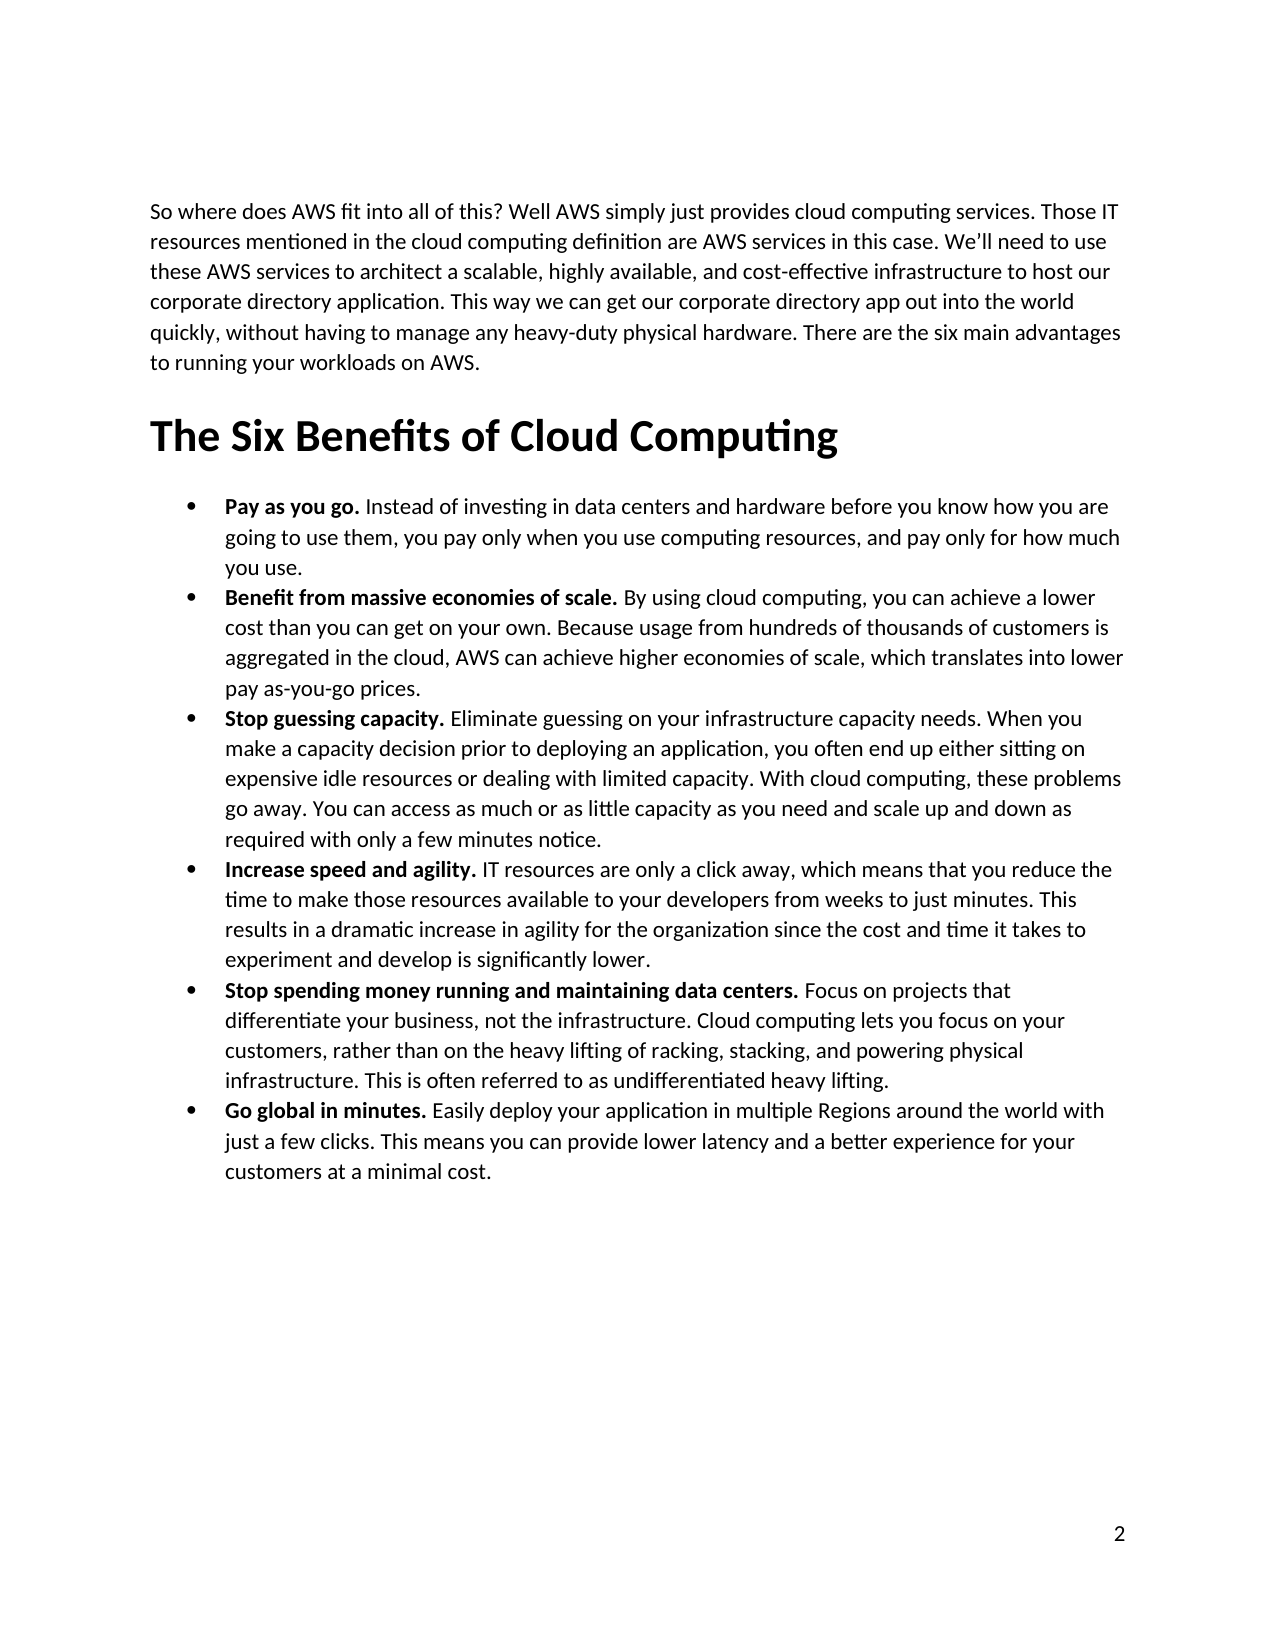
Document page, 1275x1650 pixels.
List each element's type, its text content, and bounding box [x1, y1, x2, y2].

list Pay as you go. Instead of investing in data centers and hardware before you know how you are going to use them, you pay only when you use computing resources, and pay only for how much you use. [187, 492, 1125, 581]
list Stop spending money running and maintaining data centers. Focus on projects that differentiate your business, not the infrastructure. Cloud computing lets you focus on your customers, rather than on the heavy lifting of racking, stacking, and powering physical infrastructure. This is often referred to as undifferentiated heavy lifting. [187, 976, 1125, 1094]
list Increase speed and agility. IT resources are only a click away, which means that you reduce the time to make those resources available to your developers from weeks to just minutes. This results in a dramatic increase in agility for the organization since the cost and time it takes to experiment and develop is significantly lower. [187, 855, 1125, 973]
text So where does AWS fit into all of this? Well AWS simply just provides cloud computing services. Those IT resources mentioned in the cloud computing definition are AWS services in this case. We’ll need to use these AWS services to architect a scalable, highly available, and cost-effective infrastructure to host our corporate directory application. This way we can get our corporate directory app out into the world quickly, without having to manage any heavy-duty physical hardware. There are the six main advantages to running your workloads on AWS. [150, 197, 1125, 376]
subtitle The Six Benefits of Cloud Computing [150, 407, 1125, 463]
list Go global in minutes. Easily deploy your application in multiple Regions around the world with just a few clicks. This means you can provide lower latency and a better experience for your customers at a minimal cost. [187, 1097, 1125, 1185]
list Benefit from massive economies of scale. By using cloud computing, you can achieve a lower cost than you can get on your own. Because usage from hundreds of thousands of customers is aggregated in the cloud, AWS can achieve higher economies of scale, which translates into lower pay as-you-go prices. [187, 583, 1125, 702]
list Stop guessing capacity. Eliminate guessing on your infrastructure capacity needs. When you make a capacity decision prior to deploying an application, you often end up either sitting on expensive idle resources or dealing with limited capacity. With cloud computing, these problems go away. You can access as much or as little capacity as you need and scale up and down as required with only a few minutes notice. [187, 704, 1125, 853]
